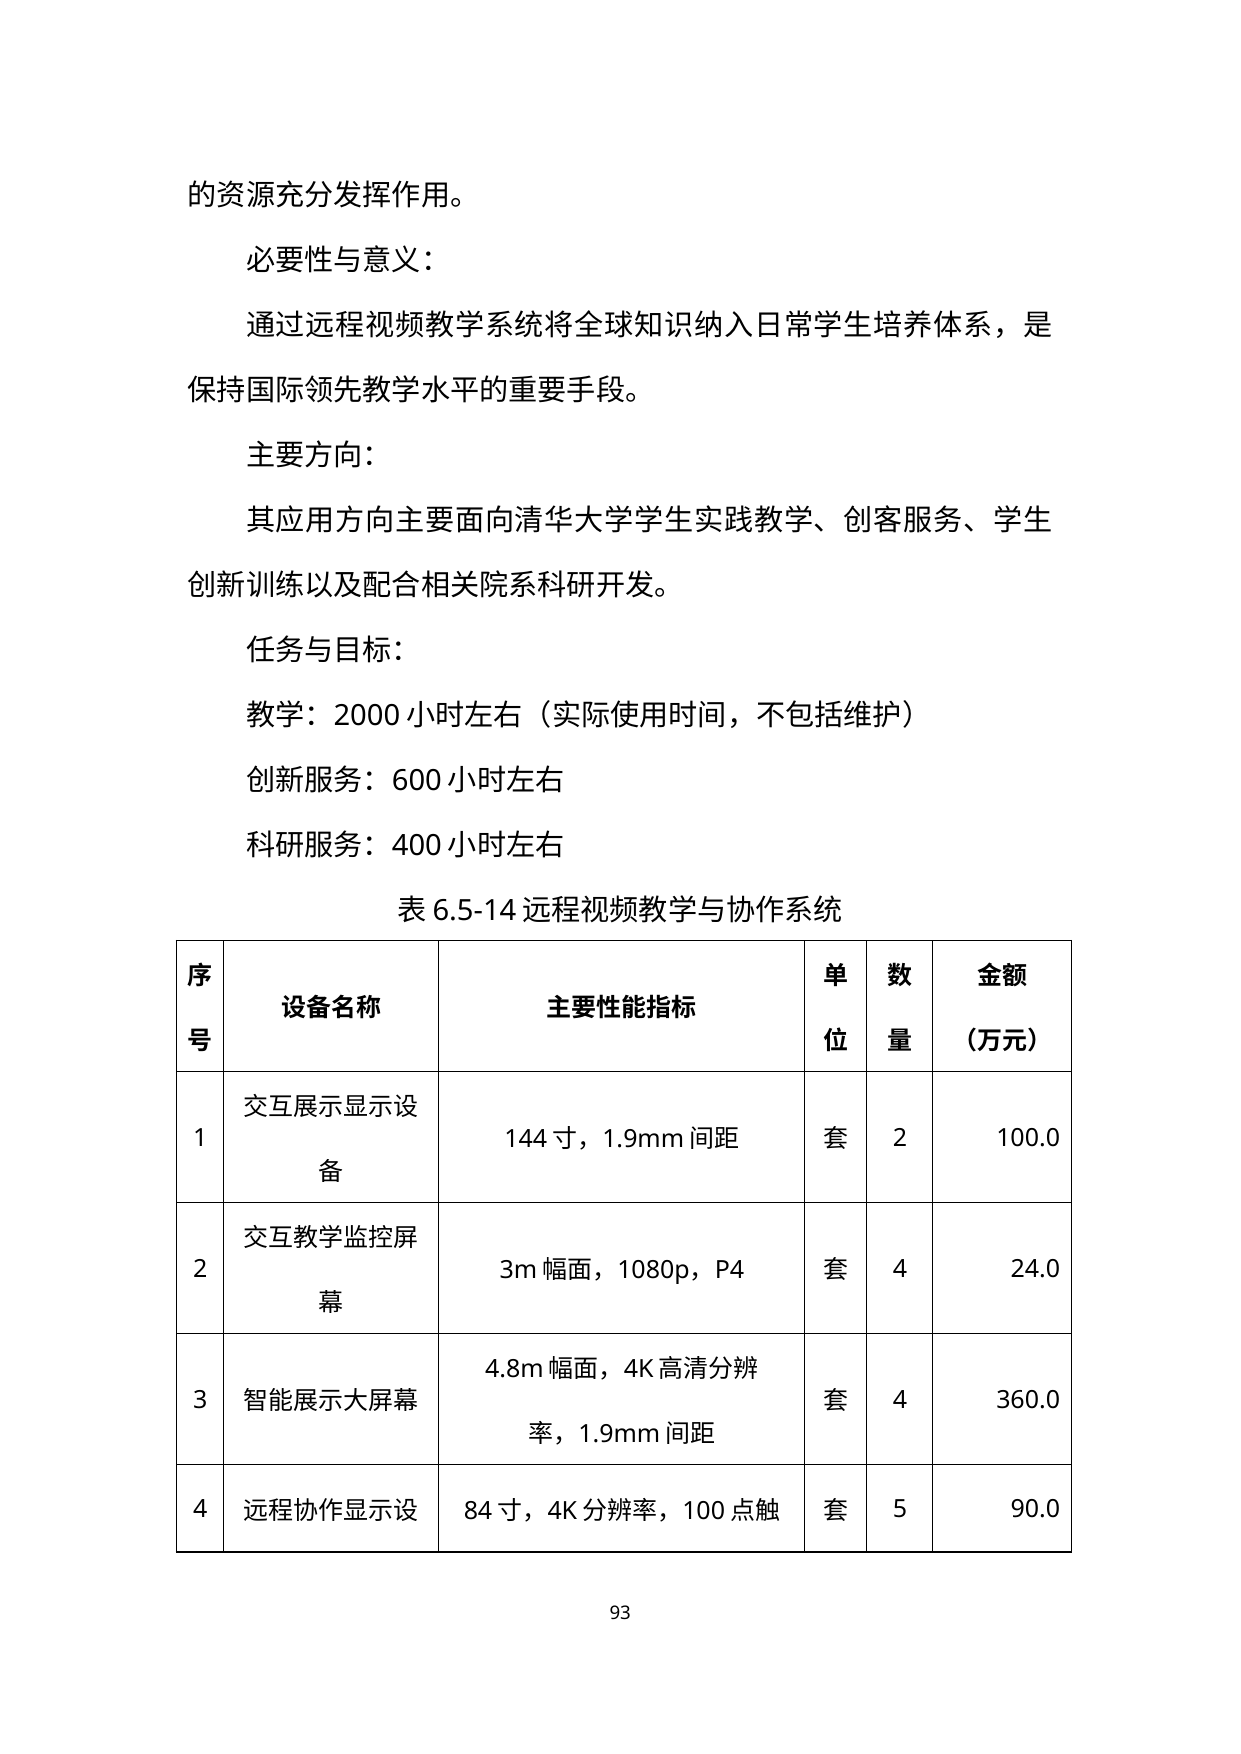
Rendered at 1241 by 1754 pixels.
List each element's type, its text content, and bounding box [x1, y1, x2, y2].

table_cell 套 [805, 1203, 866, 1333]
table_cell 4 [867, 1334, 932, 1464]
table_header 数量 [867, 941, 932, 1071]
table_header 单位 [805, 941, 866, 1071]
table_cell 交互教学监控屏幕 [224, 1203, 438, 1333]
table_cell 4 [867, 1203, 932, 1333]
list 创新服务：600小时左右 [187, 745, 1053, 810]
table_header 主要性能指标 [439, 941, 804, 1071]
list 主要方向： [187, 420, 1053, 485]
table_cell 5 [867, 1465, 932, 1551]
table_cell 4.8m幅面，4K高清分辨率，1.9mm间距 [439, 1334, 804, 1464]
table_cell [439, 1465, 804, 1551]
list 教学：2000小时左右（实际使用时间，不包括维护） [187, 680, 1053, 745]
table_cell 24.0 [933, 1203, 1071, 1333]
list 其应用方向主要面向清华大学学生实践教学、创客服务、学生创新训练以及配合相关院系科研开发。 [187, 485, 1053, 615]
table_cell 3m幅面，1080p，P4 [439, 1203, 804, 1333]
table_cell 2 [177, 1203, 223, 1333]
table_header 序号 [177, 941, 223, 1071]
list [187, 160, 1053, 225]
table_cell 2 [867, 1072, 932, 1202]
table_cell 4 [177, 1465, 223, 1551]
text 表6.5-14远程视频教学与协作系统 [187, 875, 1053, 940]
table_cell 360.0 [933, 1334, 1071, 1464]
table_cell 90.0 [933, 1465, 1071, 1551]
table_cell 套 [805, 1072, 866, 1202]
table_cell 套 [805, 1334, 866, 1464]
list 任务与目标： [187, 615, 1053, 680]
table_cell 智能展示大屏幕 [224, 1334, 438, 1464]
table_cell 3 [177, 1334, 223, 1464]
table_cell 144寸，1.9mm间距 [439, 1072, 804, 1202]
table_header 金额 （万元） [933, 941, 1071, 1071]
table_header 设备名称 [224, 941, 438, 1071]
list 通过远程视频教学系统将全球知识纳入日常学生培养体系，是保持国际领先教学水平的重要手段。 [187, 290, 1053, 420]
table_cell 交互展示显示设备 [224, 1072, 438, 1202]
table_cell 100.0 [933, 1072, 1071, 1202]
list 科研服务：400小时左右 [187, 810, 1053, 875]
table_cell 1 [177, 1072, 223, 1202]
table_cell 套 [805, 1465, 866, 1551]
table_cell 远程协作显示设备 [224, 1465, 438, 1551]
list 必要性与意义： [187, 225, 1053, 290]
